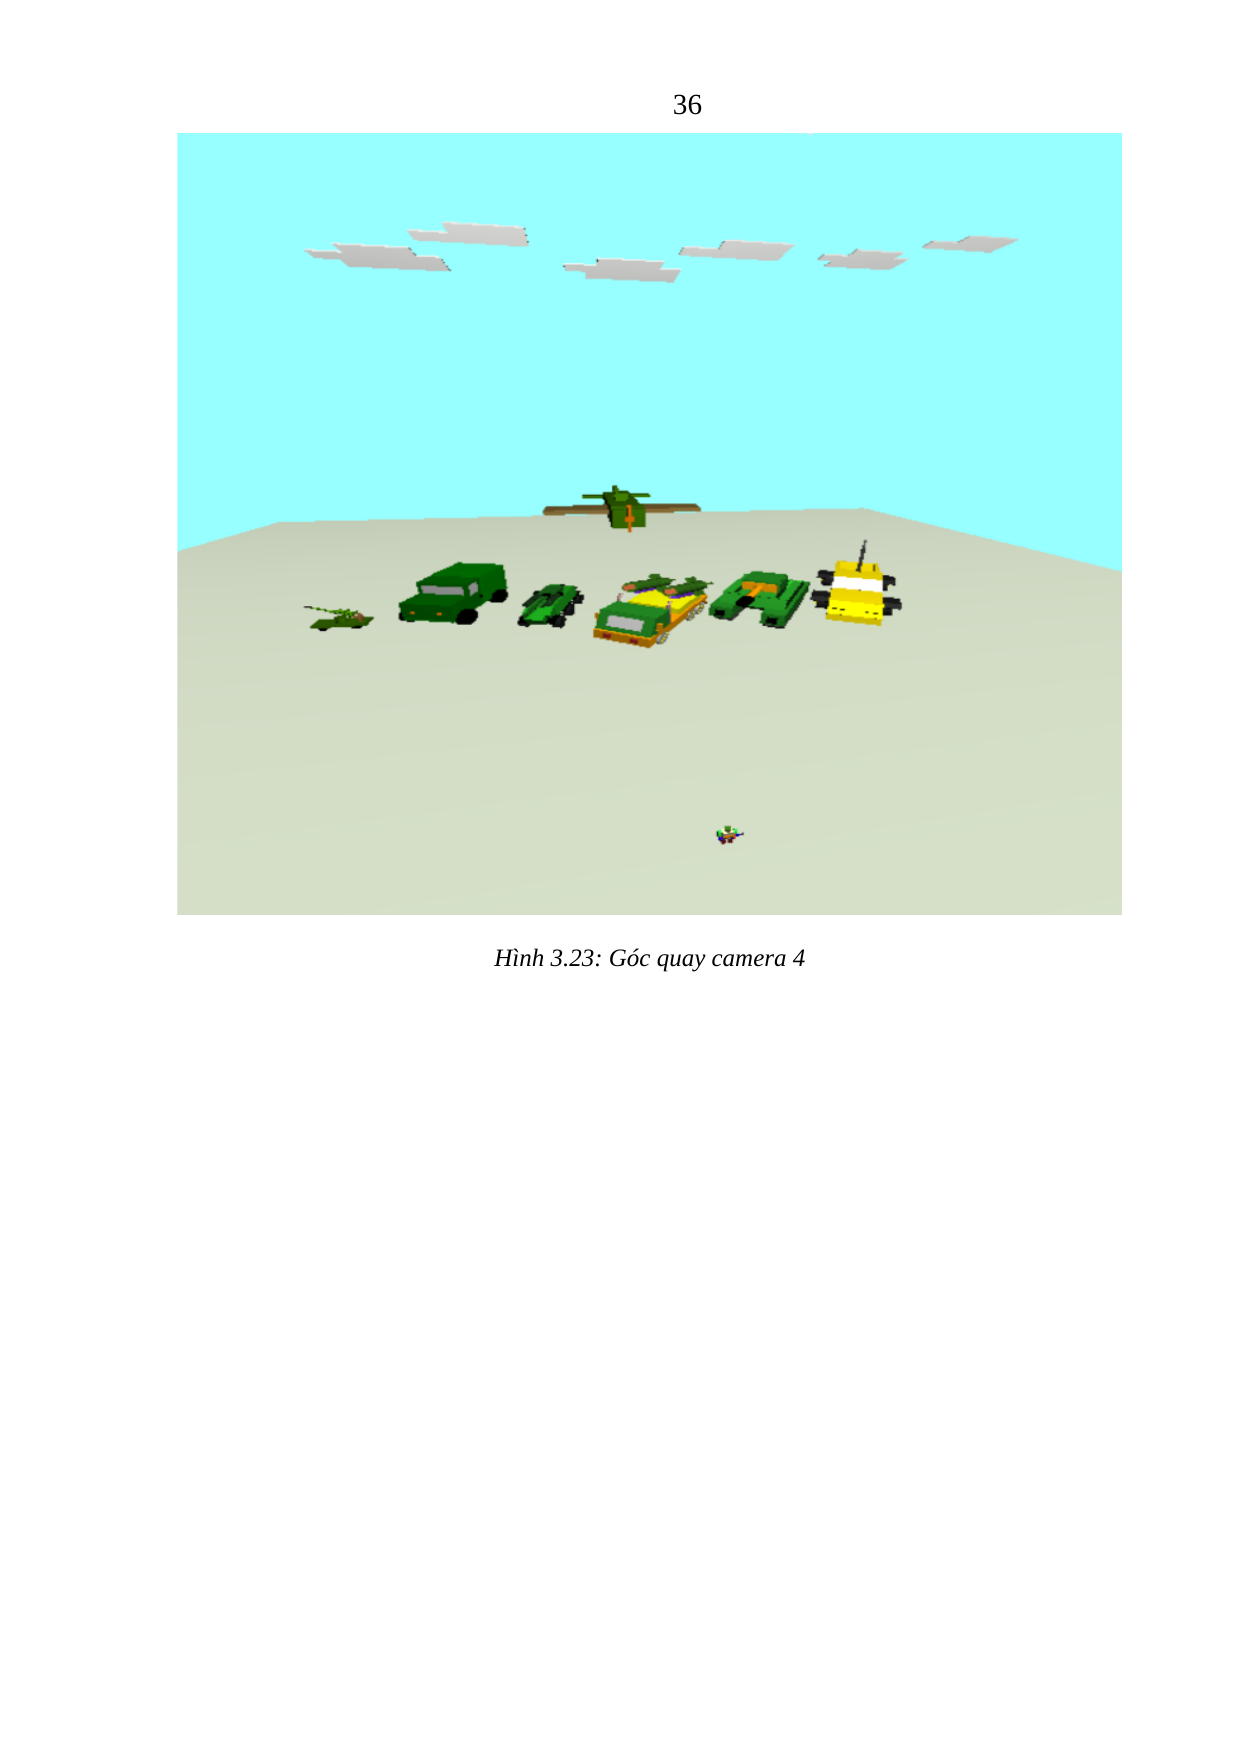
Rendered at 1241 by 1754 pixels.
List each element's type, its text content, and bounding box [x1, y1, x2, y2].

picture [177, 133, 1122, 915]
